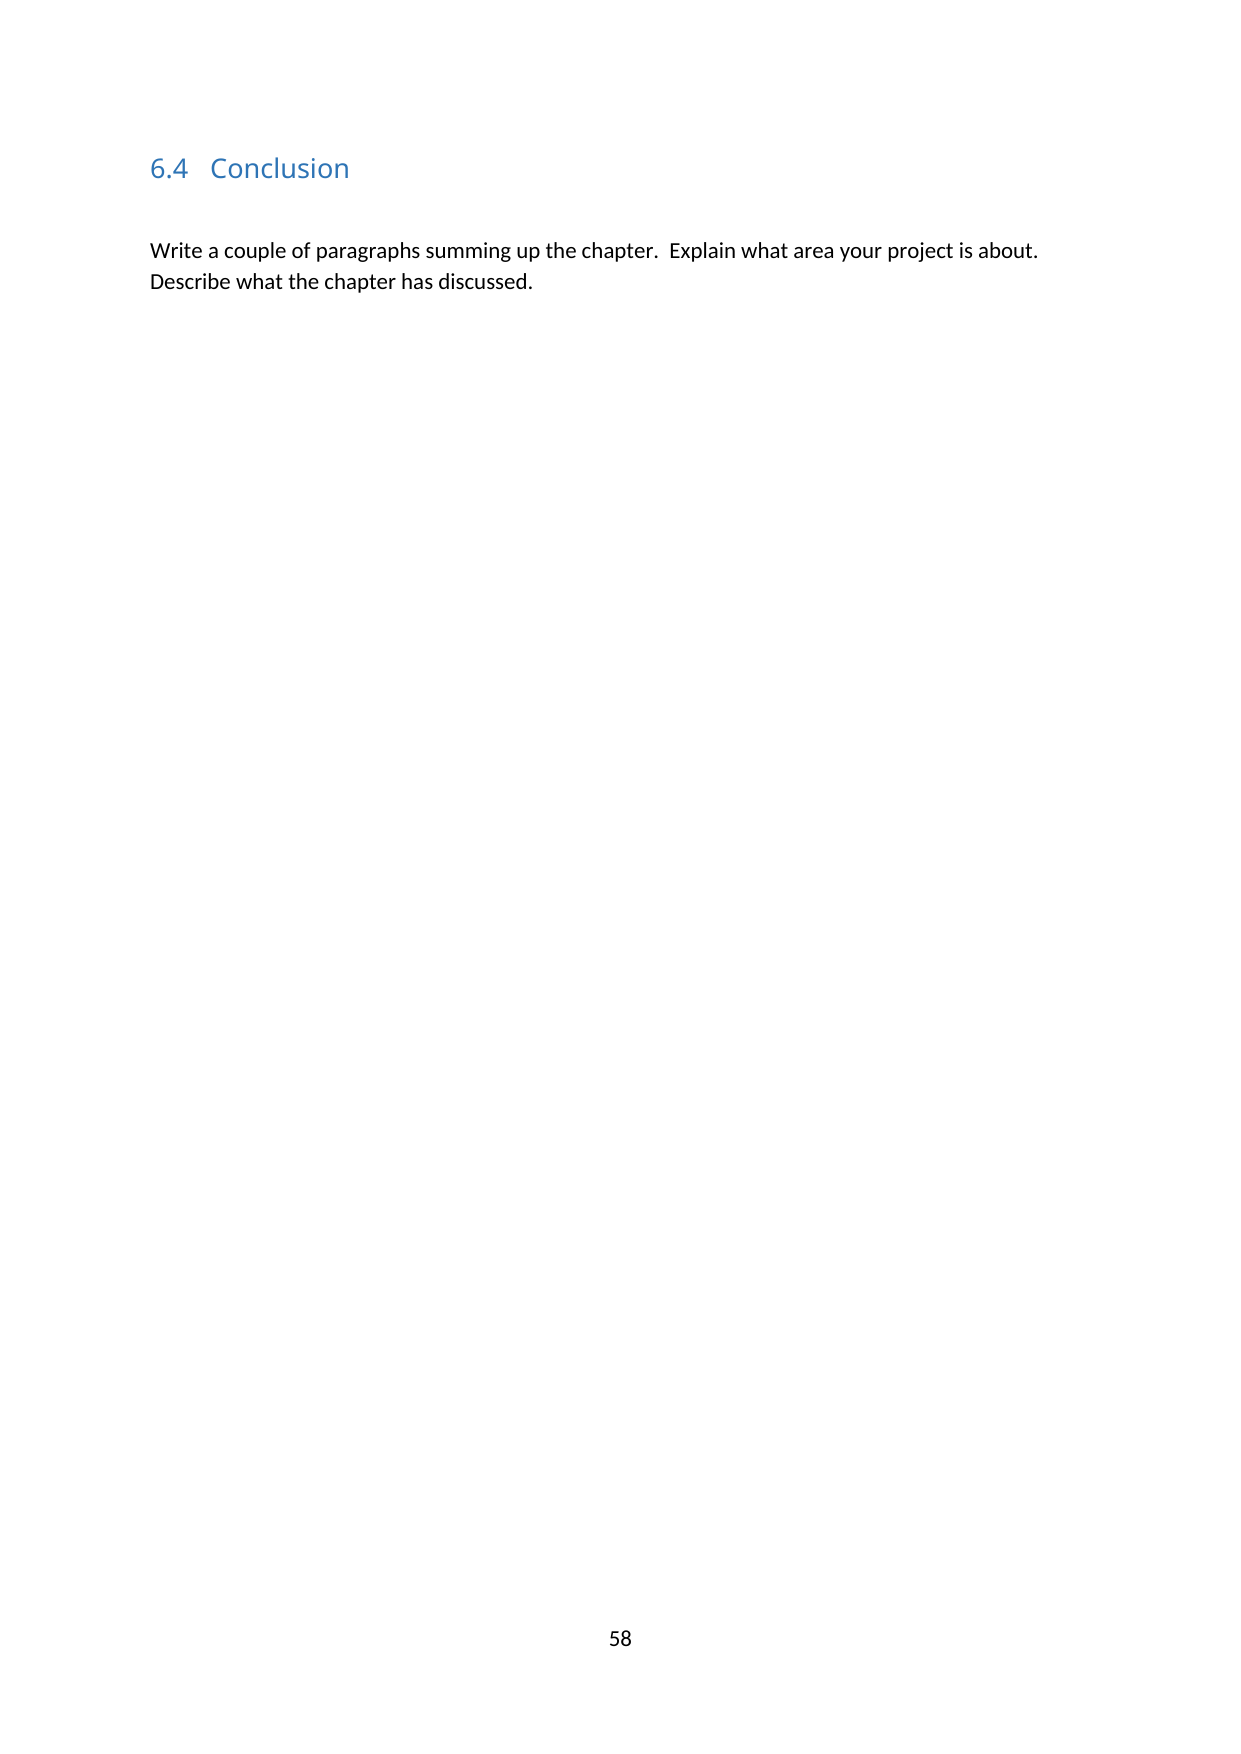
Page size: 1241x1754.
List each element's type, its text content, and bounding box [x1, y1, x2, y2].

subtitle Conclusion [150, 150, 1090, 187]
text Write a couple of paragraphs summing up the chapter. Explain what area your project is about. Describe what the chapter has discussed. [150, 237, 1090, 295]
